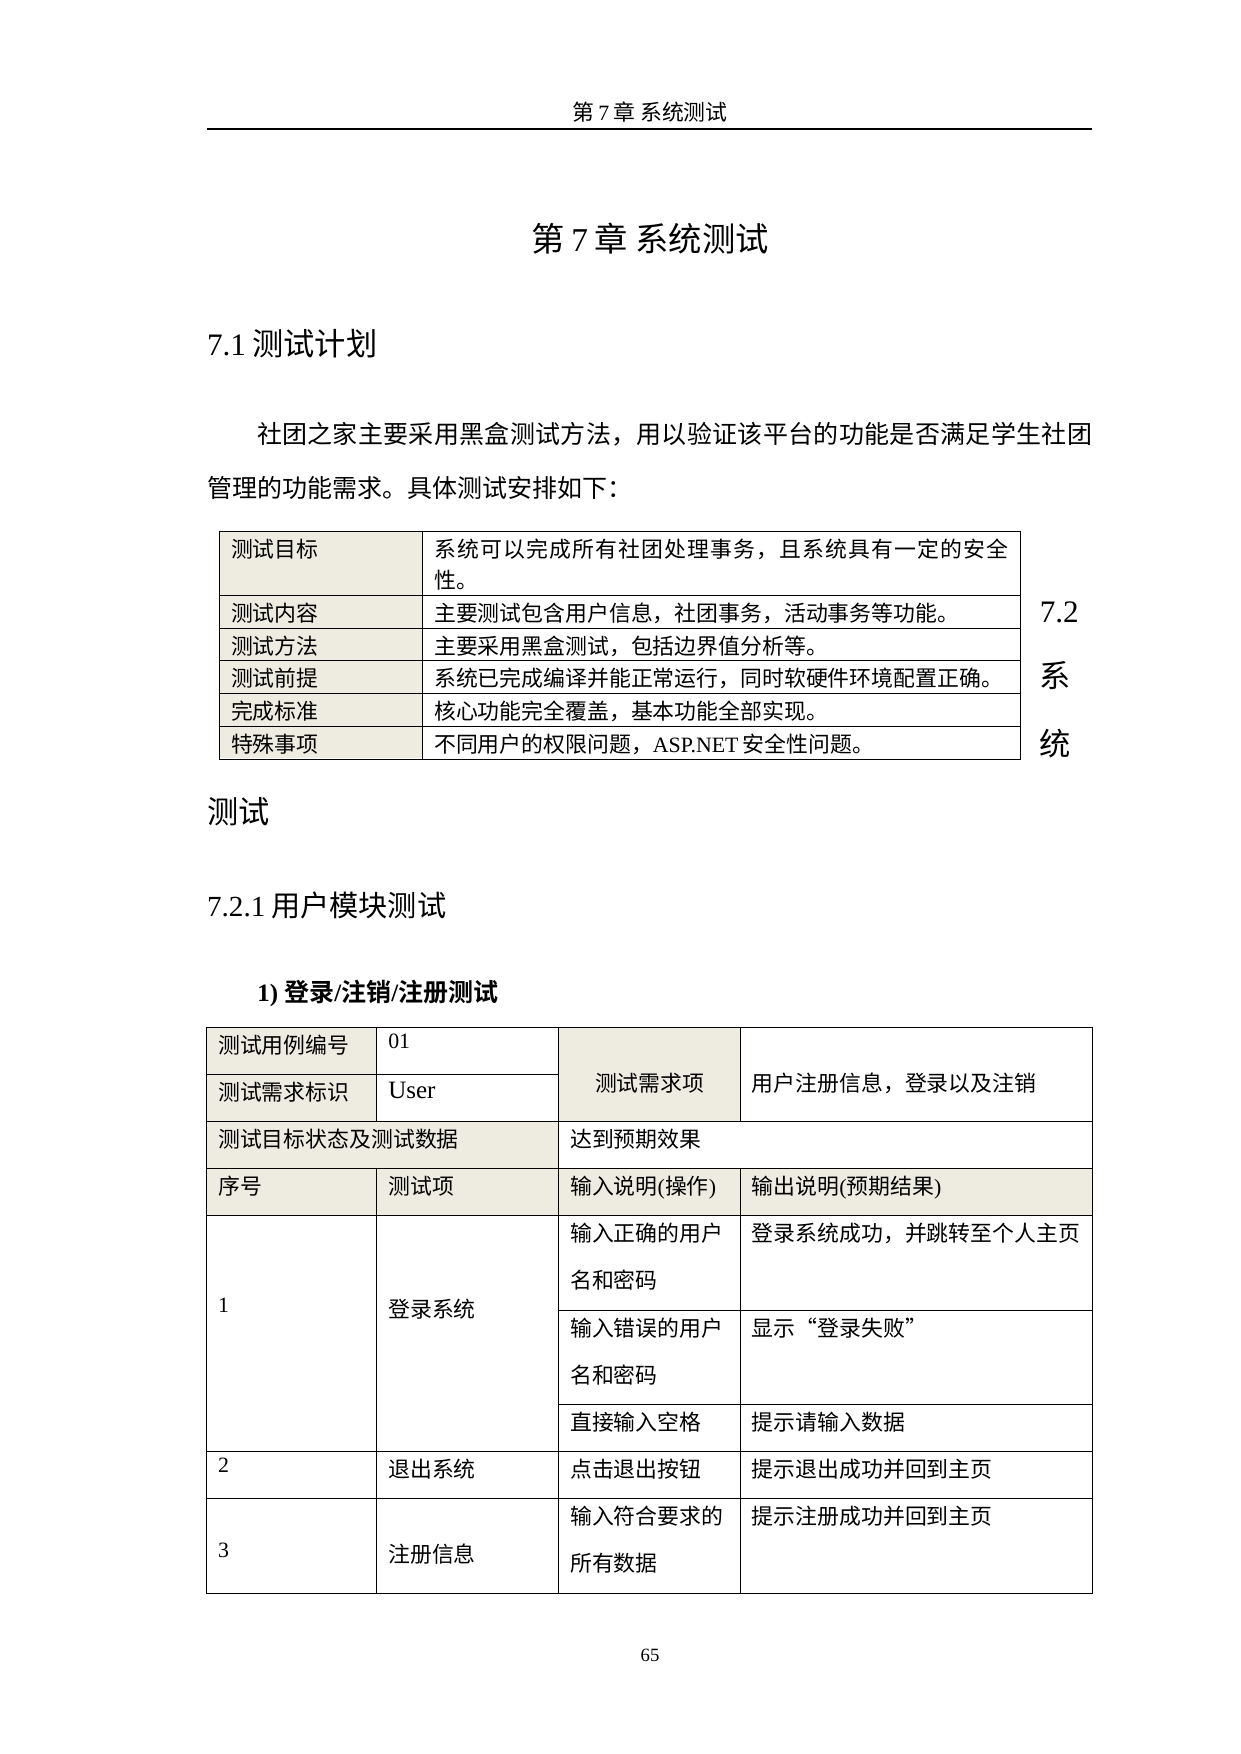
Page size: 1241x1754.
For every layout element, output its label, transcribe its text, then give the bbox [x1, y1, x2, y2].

table_header 01 [377, 1028, 558, 1074]
table_cell 测试方法 [220, 629, 422, 660]
table_cell 核心功能完全覆盖，基本功能全部实现。 [423, 694, 1020, 726]
subtitle 7.2系统测试 [207, 593, 1092, 832]
table_header 测试目标 [220, 532, 422, 595]
table_cell 提示退出成功并回到主页 [741, 1452, 1092, 1498]
table_cell 2 [207, 1452, 376, 1498]
table_cell User [377, 1075, 558, 1121]
table_cell 序号 [207, 1169, 376, 1215]
table_cell 特殊事项 [220, 727, 422, 758]
subtitle 7.2.1用户模块测试 [207, 882, 1092, 924]
table_cell 完成标准 [220, 694, 422, 726]
table_cell 输出说明(预期结果) [741, 1169, 1092, 1215]
table_cell 3 [207, 1499, 376, 1592]
table_header 测试需求项 [559, 1028, 740, 1121]
table_cell 注册信息 [377, 1499, 558, 1592]
subtitle 7.1测试计划 [207, 319, 1092, 364]
table_cell 退出系统 [377, 1452, 558, 1498]
table_cell 主要采用黑盒测试，包括边界值分析等。 [423, 629, 1020, 660]
table_cell 主要测试包含用户信息，社团事务，活动事务等功能。 [423, 596, 1020, 628]
table_cell 输入说明(操作) [559, 1169, 740, 1215]
table_cell 直接输入空格 [559, 1405, 740, 1451]
table_cell 测试前提 [220, 661, 422, 693]
table_cell 输入正确的用户名和密码 [559, 1216, 740, 1309]
table_cell 达到预期效果 [559, 1122, 1092, 1168]
table_cell 1 [207, 1216, 376, 1451]
table_cell 测试项 [377, 1169, 558, 1215]
table_cell 登录系统成功，并跳转至个人主页 [741, 1216, 1092, 1309]
table_cell 测试内容 [220, 596, 422, 628]
table_cell 测试需求标识 [207, 1075, 376, 1121]
table_cell 输入符合要求的所有数据 [559, 1499, 740, 1592]
table_cell 提示请输入数据 [741, 1405, 1092, 1451]
table_cell 显示“登录失败” [741, 1311, 1092, 1404]
table_cell 输入错误的用户名和密码 [559, 1311, 740, 1404]
table_cell 登录系统 [377, 1216, 558, 1451]
table_cell 提示注册成功并回到主页 [741, 1499, 1092, 1592]
table_header 用户注册信息，登录以及注销 [741, 1028, 1092, 1121]
subtitle 第7章 系统测试 [207, 213, 1092, 261]
table_header 测试用例编号 [207, 1028, 376, 1074]
text 社团之家主要采用黑盒测试方法，用以验证该平台的功能是否满足学生社团管理的功能需求。具体测试安排如下： [207, 414, 1092, 505]
table_cell 测试目标状态及测试数据 [207, 1122, 558, 1168]
table_cell 点击退出按钮 [559, 1452, 740, 1498]
table_cell 不同用户的权限问题，ASP.NET安全性问题。 [423, 727, 1020, 758]
text 1) 登录/注销/注册测试 [207, 973, 1092, 1009]
table_cell 系统已完成编译并能正常运行，同时软硬件环境配置正确。 [423, 661, 1020, 693]
table_header 系统可以完成所有社团处理事务，且系统具有一定的安全性。 [423, 532, 1020, 595]
